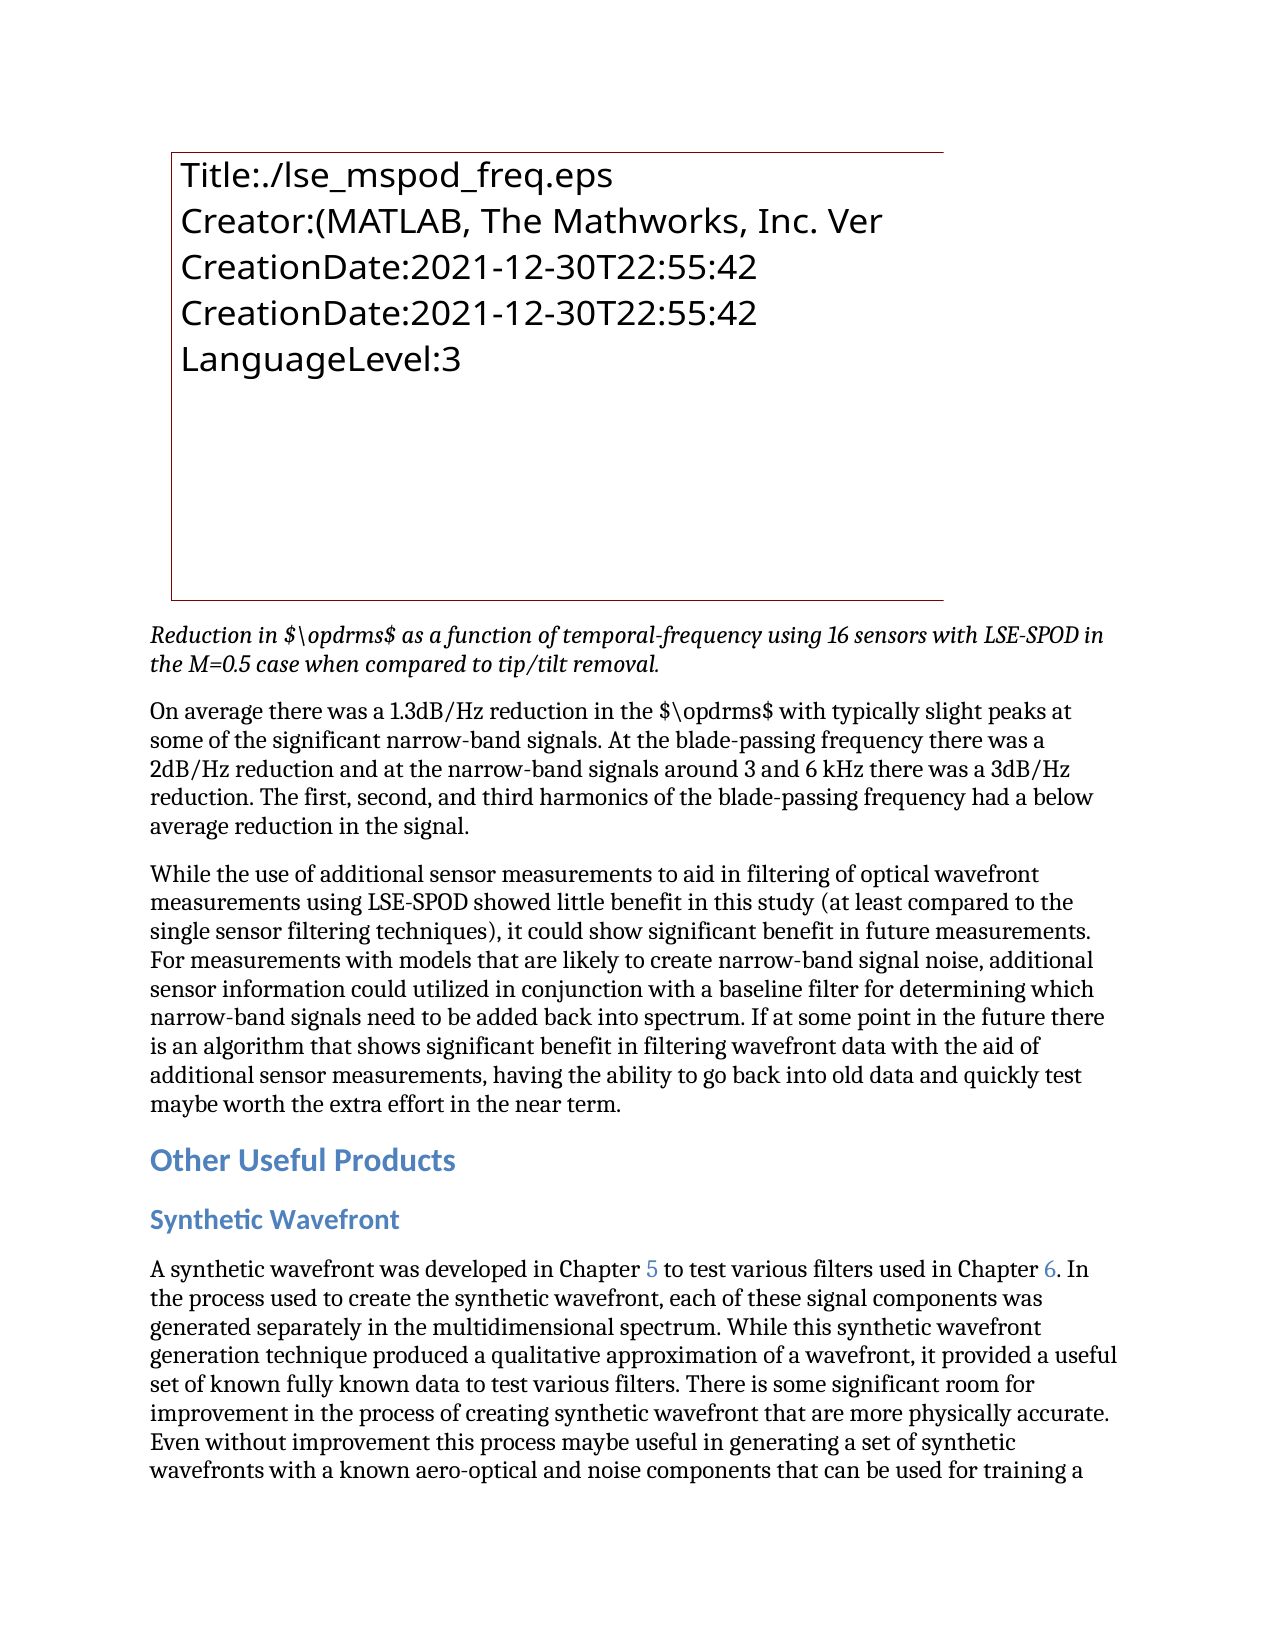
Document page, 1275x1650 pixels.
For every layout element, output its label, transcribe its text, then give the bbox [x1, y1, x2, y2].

text On average there was a 1.3dB/Hz reduction in the $\opdrms$ with typically slight peaks at some of the significant narrow-band signals. At the blade-passing frequency there was a 2dB/Hz reduction and at the narrow-band signals around 3 and 6 kHz there was a 3dB/Hz reduction. The first, second, and third harmonics of the blade-passing frequency had a below average reduction in the signal. [150, 697, 1125, 841]
text While the use of additional sensor measurements to aid in filtering of optical wavefront measurements using LSE-SPOD showed little benefit in this study (at least compared to the single sensor filtering techniques), it could show significant benefit in future measurements. For measurements with models that are likely to create narrow-band signal noise, additional sensor information could utilized in conjunction with a baseline filter for determining which narrow-band signals need to be added back into spectrum. If at some point in the future there is an algorithm that shows significant benefit in filtering wavefront data with the aid of additional sensor measurements, having the ability to go back into old data and quickly test maybe worth the extra effort in the near term. [150, 859, 1125, 1118]
subtitle Synthetic Wavefront [150, 1201, 1125, 1236]
subtitle Other Useful Products [150, 1139, 1125, 1180]
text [150, 1255, 1125, 1485]
text Reduction in $\opdrms$ as a function of temporal-frequency using 16 sensors with LSE-SPOD in the M=0.5 case when compared to tip/tilt removal. [150, 621, 1125, 678]
